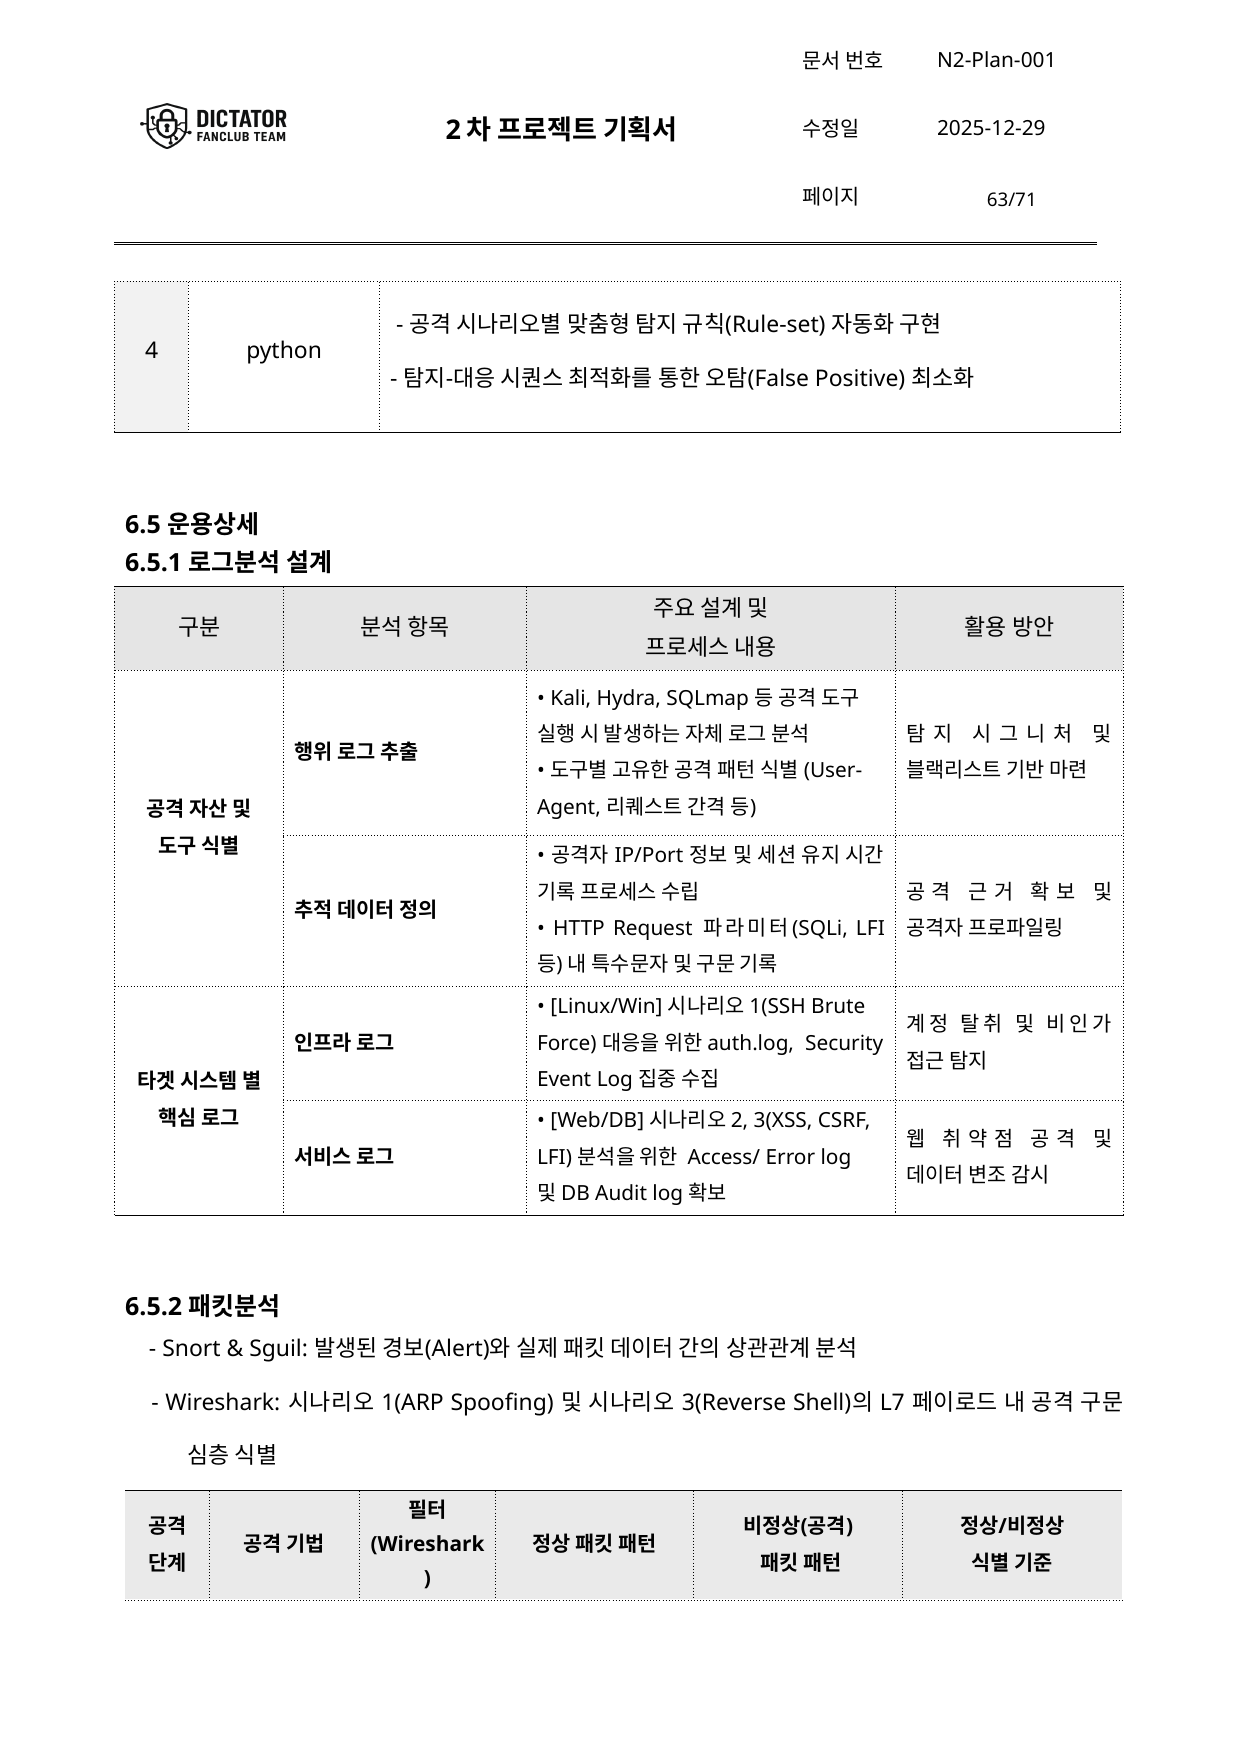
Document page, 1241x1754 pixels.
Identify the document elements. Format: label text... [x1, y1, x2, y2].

table_header 공격 단계 [125, 1491, 209, 1599]
text 6.5 운용상세 [125, 509, 1125, 539]
table_cell 계정 탈취 및 비인가 접근 탐지 [895, 986, 1123, 1100]
table_cell 4 [114, 281, 188, 432]
table_cell • [Linux/Win] 시나리오 1(SSH Brute Force) 대응을 위한 auth.log, Security Event Log 집중 수집 [526, 986, 895, 1100]
text 6.5.1 로그분석 설계 [125, 547, 1125, 577]
text - Snort & Sguil: 발생된 경보(Alert)와 실제 패킷 데이터 간의 상관관계 분석 [125, 1330, 1125, 1363]
text 6.5.2 패킷분석 [125, 1292, 1125, 1322]
table_cell 서비스 로그 [284, 1100, 526, 1214]
table_cell • Kali, Hydra, SQLmap 등 공격 도구 실행 시 발생하는 자체 로그 분석 • 도구별 고유한 공격 패턴 식별 (User-Agent, 리퀘스트 간격 등) [526, 670, 895, 835]
table_cell 추적 데이터 정의 [284, 835, 526, 986]
table_cell • 공격자 IP/Port 정보 및 세션 유지 시간 기록 프로세스 수립 • HTTP Request 파라미터(SQLi, LFI 등) 내 특수문자 및 구문 기록 [526, 835, 895, 986]
table_header 구분 [114, 587, 284, 670]
table_cell 탐지 시그니처 및 블랙리스트 기반 마련 [895, 670, 1123, 835]
table_cell python [189, 281, 379, 432]
picture [125, 73, 307, 181]
table_header 공격 기법 [209, 1491, 359, 1599]
table_header 정상/비정상 식별 기준 [902, 1491, 1122, 1599]
table_header 활용 방안 [895, 587, 1123, 670]
text - Wireshark: 시나리오 1(ARP Spoofing) 및 시나리오 3(Reverse Shell)의 L7 페이로드 내 공격 구문 심층 식별 [125, 1383, 1125, 1470]
table_cell 인프라 로그 [284, 986, 526, 1100]
table_header 분석 항목 [284, 587, 526, 670]
table_cell - 공격 시나리오별 맞춤형 탐지 규칙(Rule-set) 자동화 구현 - 탐지-대응 시퀀스 최적화를 통한 오탐(False Positive) 최소화 [379, 281, 1121, 432]
table_header 정상 패킷 패턴 [495, 1491, 694, 1599]
table_cell 웹 취약점 공격 및 데이터 변조 감시 [895, 1100, 1123, 1214]
table_cell • [Web/DB] 시나리오 2, 3(XSS, CSRF, LFI) 분석을 위한 Access/ Error log 및 DB Audit log 확보 [526, 1100, 895, 1214]
table_header 주요 설계 및 프로세스 내용 [526, 587, 895, 670]
table_header 비정상(공격) 패킷 패턴 [694, 1491, 902, 1599]
table_cell 공격 근거 확보 및 공격자 프로파일링 [895, 835, 1123, 986]
table_cell 행위 로그 추출 [284, 670, 526, 835]
table_cell 공격 자산 및 도구 식별 [114, 670, 284, 986]
table_header 필터 (Wireshark) [359, 1491, 495, 1599]
table_cell 타겟 시스템 별 핵심 로그 [114, 986, 284, 1214]
